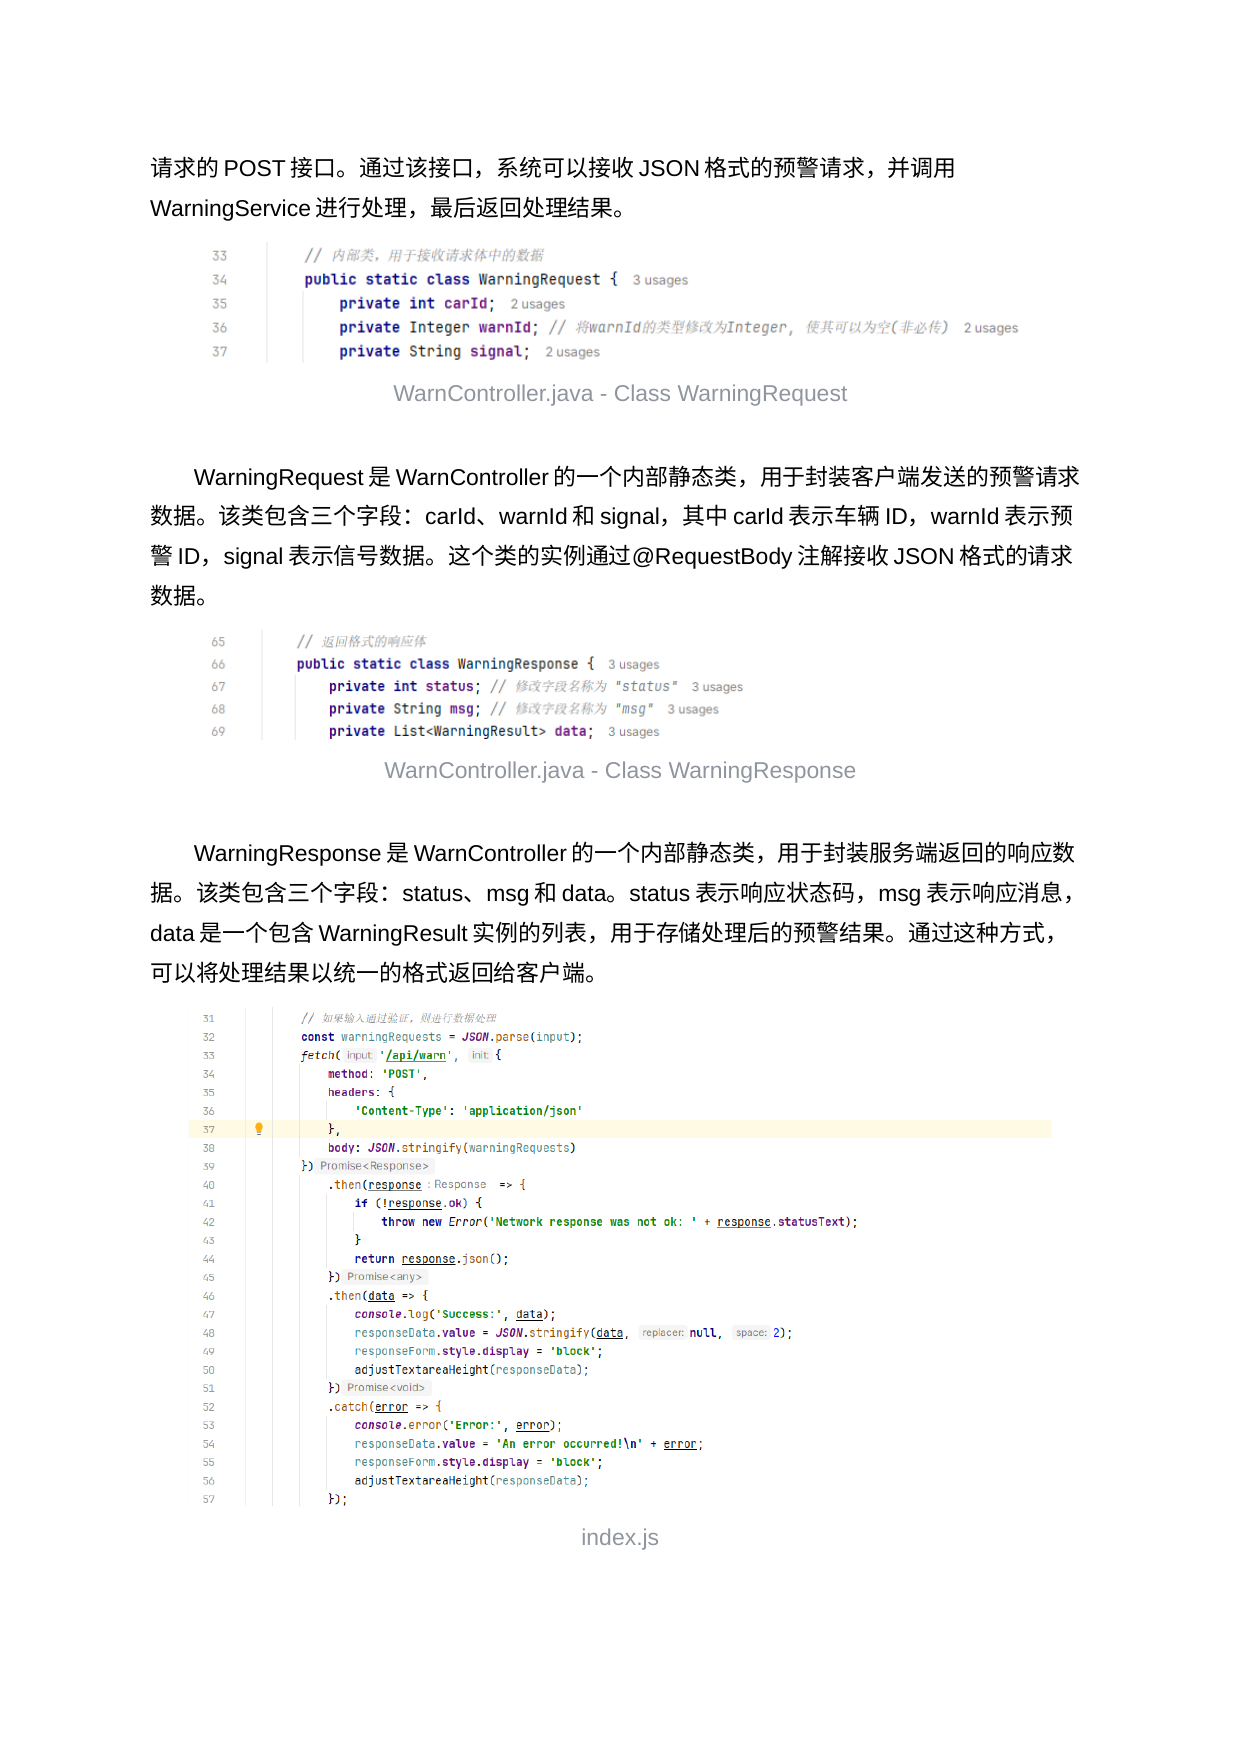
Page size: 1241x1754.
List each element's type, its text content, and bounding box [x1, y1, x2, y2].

picture [188, 630, 1052, 740]
picture [188, 242, 1052, 363]
picture [188, 1007, 1052, 1506]
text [150, 150, 1090, 223]
text index.js [150, 1523, 1090, 1583]
text WarnController.java - Class WarningRequest [150, 380, 1090, 440]
text WarningResponse是WarnController的一个内部静态类，用于封装服务端返回的响应数据。该类包含三个字段：status、msg和data。status表示响应状态码，msg表示响应消息，data是一个包含WarningResult实例的列表，用于存储处理后的预警结果。通过这种方式，可以将处理结果以统一的格式返回给客户端。 [150, 835, 1090, 988]
text WarningRequest是WarnController的一个内部静态类，用于封装客户端发送的预警请求数据。该类包含三个字段：carId、warnId和signal，其中carId表示车辆ID，warnId表示预警ID，signal表示信号数据。这个类的实例通过@RequestBody注解接收JSON格式的请求数据。 [150, 458, 1090, 611]
text WarnController.java - Class WarningResponse [150, 757, 1090, 817]
